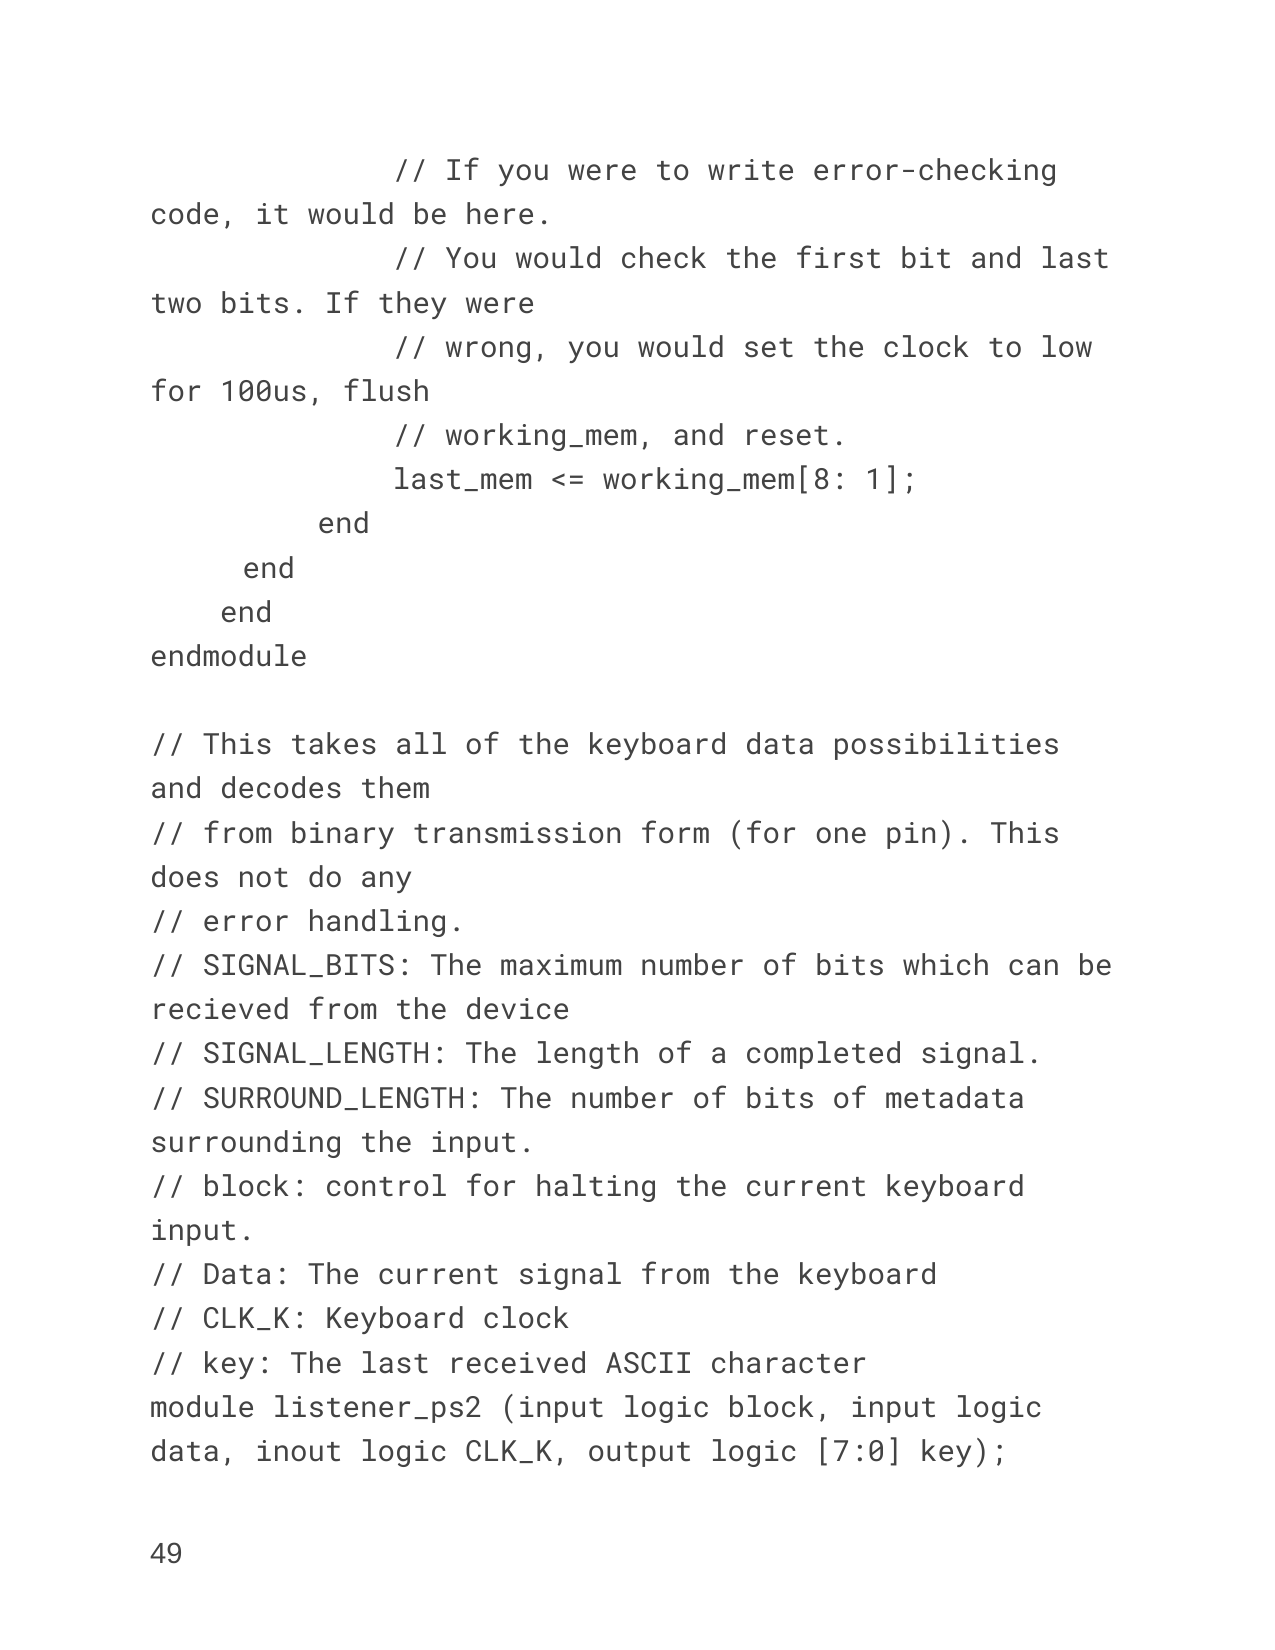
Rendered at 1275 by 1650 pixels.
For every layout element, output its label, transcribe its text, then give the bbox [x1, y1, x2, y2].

text // SIGNAL_LENGTH: The length of a completed signal. [150, 1033, 1125, 1072]
text // This takes all of the keyboard data possibilities and decodes them [150, 724, 1125, 807]
text // Data: The current signal from the keyboard [150, 1254, 1125, 1293]
text // SIGNAL_BITS: The maximum number of bits which can be recieved from the device [150, 945, 1125, 1028]
text end [150, 592, 1125, 630]
text // from binary transmission form (for one pin). This does not do any [150, 812, 1125, 895]
text // block: control for halting the current keyboard input. [150, 1166, 1125, 1248]
text // If you were to write error-checking code, it would be here. [150, 150, 1125, 233]
text // wrong, you would set the clock to low for 100us, flush [150, 327, 1125, 409]
text // You would check the first bit and last two bits. If they were [150, 238, 1125, 321]
text // key: The last received ASCII character [150, 1342, 1125, 1381]
text // error handling. [150, 901, 1125, 939]
text // SURROUND_LENGTH: The number of bits of metadata surrounding the input. [150, 1077, 1125, 1160]
text end [150, 547, 1125, 586]
text end [150, 503, 1125, 542]
text endmodule [150, 636, 1125, 674]
text // working_mem, and reset. [150, 415, 1125, 453]
text module listener_ps2 (input logic block, input logic data, inout logic CLK_K, output logic [7:0] key); [150, 1387, 1125, 1469]
text last_mem <= working_mem[8: 1]; [150, 459, 1125, 498]
text // CLK_K: Keyboard clock [150, 1298, 1125, 1337]
